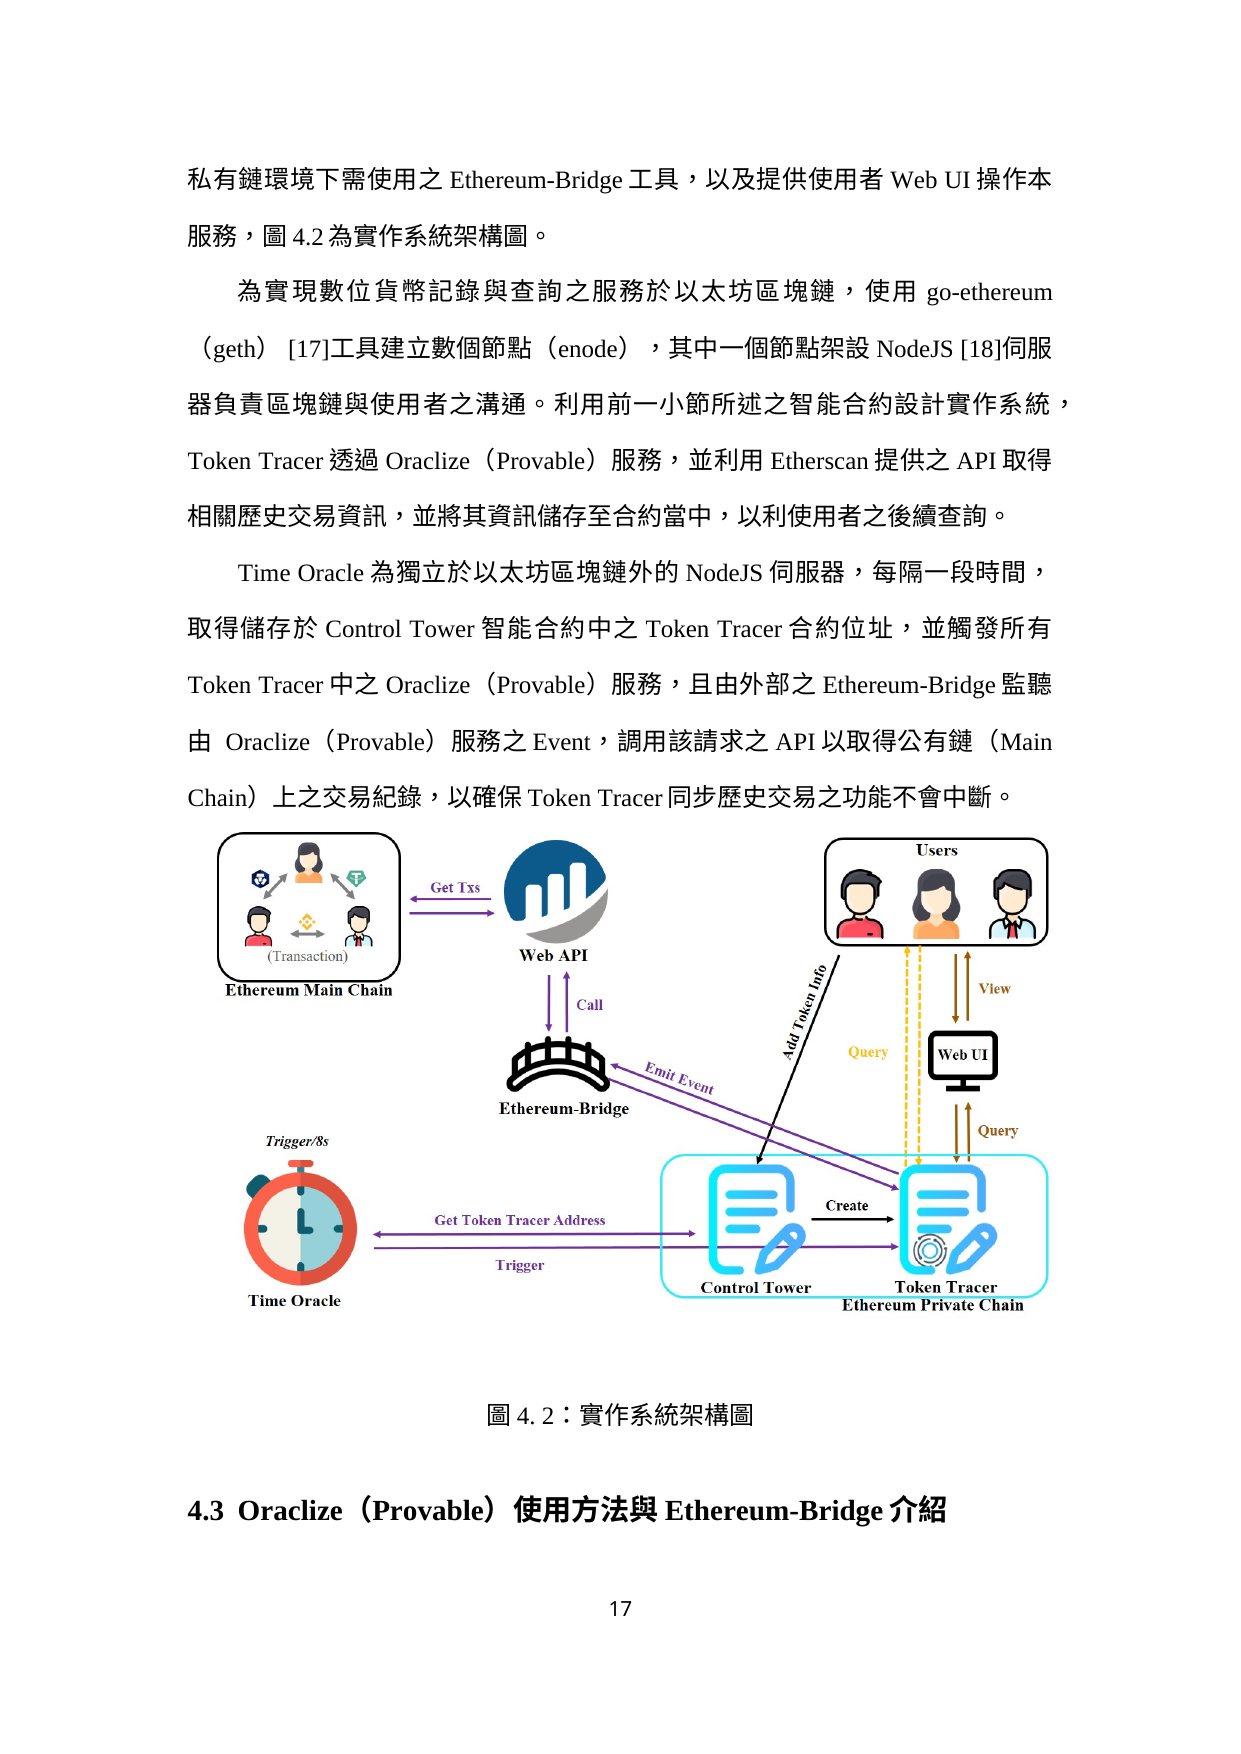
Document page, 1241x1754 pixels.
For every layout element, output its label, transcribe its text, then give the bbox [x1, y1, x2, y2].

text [187, 159, 1053, 253]
picture [188, 832, 1053, 1325]
text Time Oracle為獨立於以太坊區塊鏈外的NodeJS伺服器，每隔一段時間，取得儲存於Control Tower智能合約中之Token Tracer合約位址，並觸發所有Token Tracer中之Oraclize（Provable）服務，且由外部之Ethereum-Bridge監聽由 Oraclize（Provable）服務之Event，調用該請求之API以取得公有鏈（Main Chain）上之交易紀錄，以確保Token Tracer同步歷史交易之功能不會中斷。 [187, 552, 1053, 814]
text 圖 4. 2：實作系統架構圖 [187, 1395, 1053, 1432]
text 為實現數位貨幣記錄與查詢之服務於以太坊區塊鏈，使用go-ethereum （geth）工具建立數個節點（enode），其中一個節點架設NodeJS伺服器負責區塊鏈與使用者之溝通。利用前一小節所述之智能合約設計實作系統，Token Tracer透過Oraclize（Provable）服務，並利用Etherscan提供之API取得相關歷史交易資訊，並將其資訊儲存至合約當中，以利使用者之後續查詢。 [187, 271, 1053, 453]
subtitle 4.3 Oraclize（Provable）使用方法與Ethereum-Bridge介紹 [187, 1470, 1053, 1545]
text 為實現數位貨幣記錄與查詢之服務於以太坊區塊鏈，使用go-ethereum （geth）工具建立數個節點（enode），其中一個節點架設NodeJS伺服器負責區塊鏈與使用者之溝通。利用前一小節所述之智能合約設計實作系統，Token Tracer透過Oraclize（Provable）服務，並利用Etherscan提供之API取得相關歷史交易資訊，並將其資訊儲存至合約當中，以利使用者之後續查詢。 [187, 456, 1053, 534]
